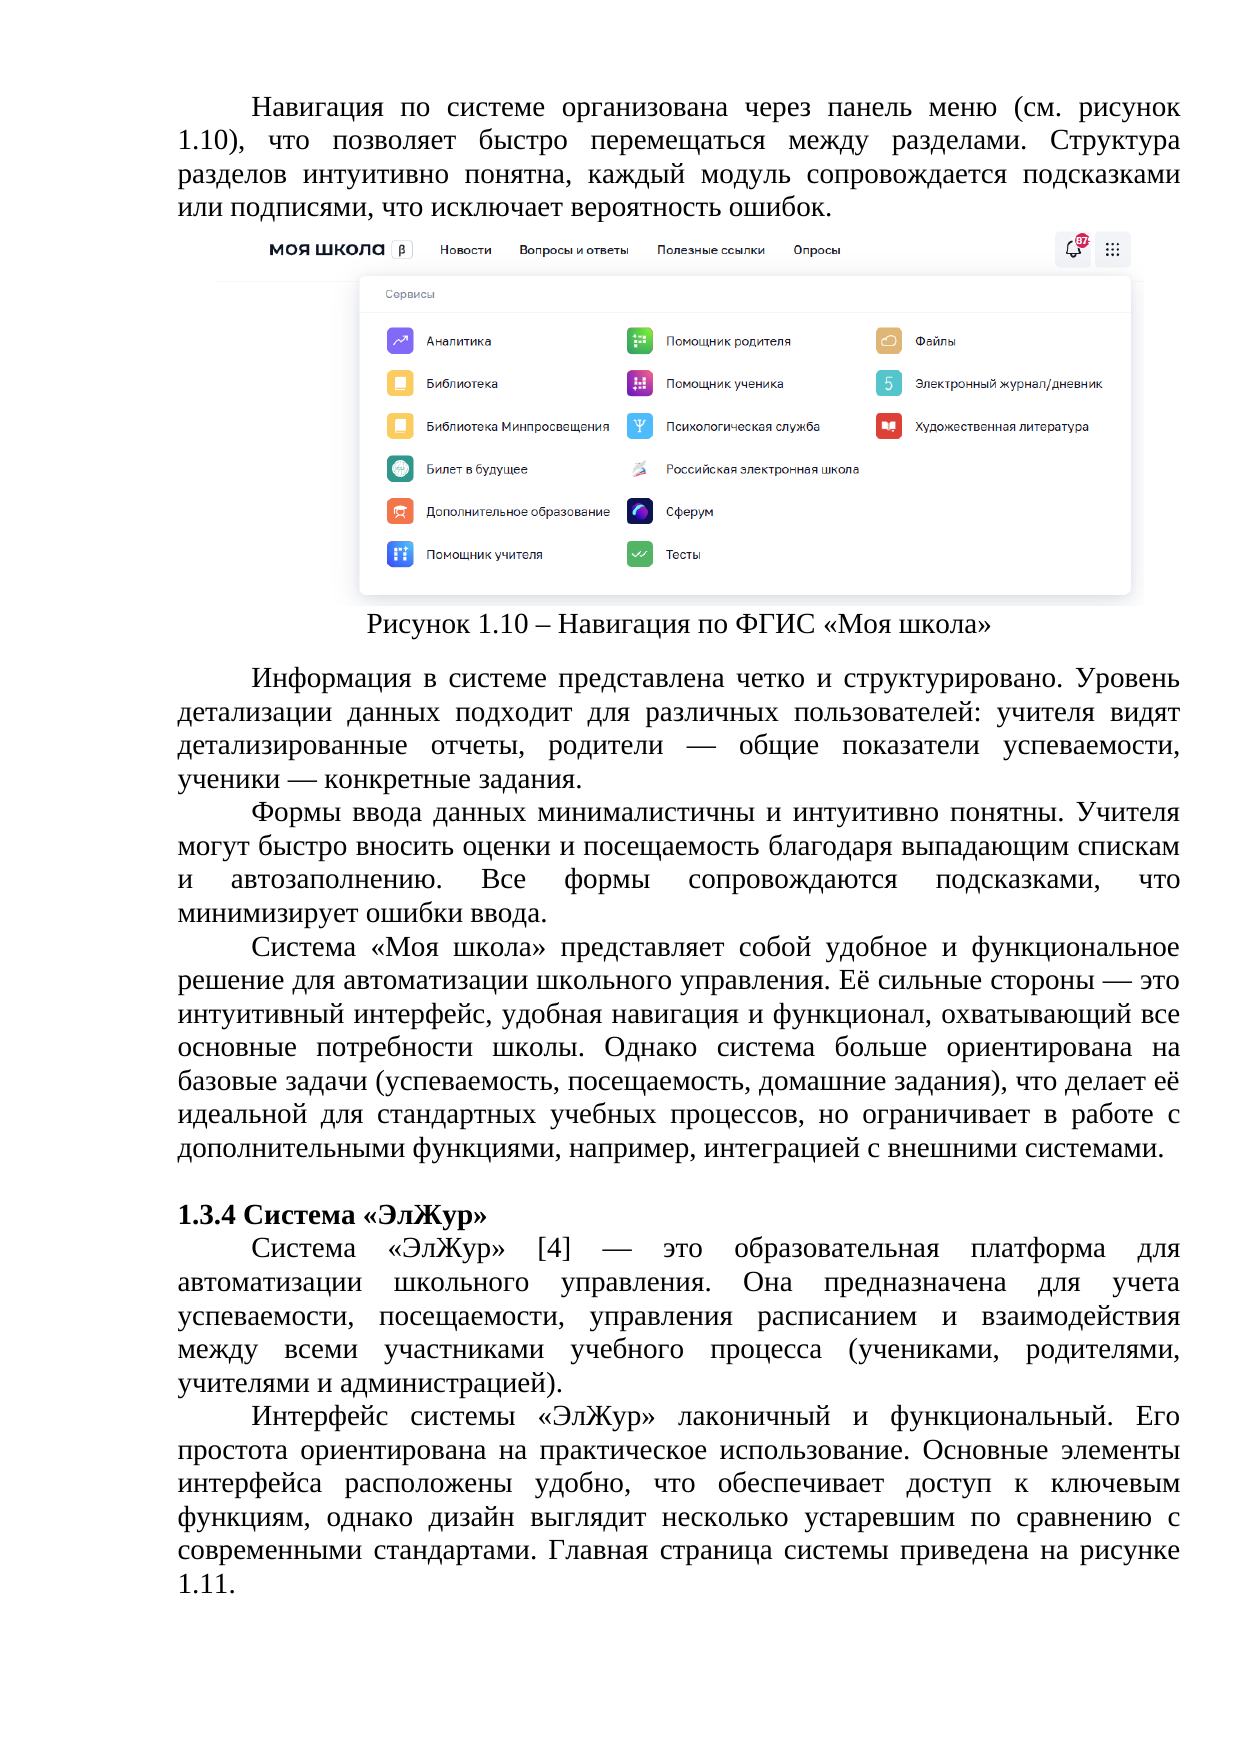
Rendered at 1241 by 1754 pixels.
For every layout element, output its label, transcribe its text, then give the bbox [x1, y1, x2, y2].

text Формы ввода данных минималистичны и интуитивно понятны. Учителя могут быстро вносить оценки и посещаемость благодаря выпадающим спискам и автозаполнению. Все формы сопровождаются подсказками, что минимизирует ошибки ввода. [177, 794, 1181, 929]
text Система «ЭлЖур» [4] — это образовательная платформа для автоматизации школьного управления. Она предназначена для учета успеваемости, посещаемости, управления расписанием и взаимодействия между всеми участниками учебного процесса (учениками, родителями, учителями и администрацией). [177, 1231, 1181, 1398]
text Рисунок 1.10 – Навигация по ФГИС «Моя школа» [177, 606, 1181, 639]
text Информация в системе представлена четко и структурировано. Уровень детализации данных подходит для различных пользователей: учителя видят детализированные отчеты, родители — общие показатели успеваемости, ученики — конкретные задания. [177, 660, 1181, 794]
subtitle 1.3.4 Система «ЭлЖур» [177, 1197, 1181, 1231]
text Система «Моя школа» представляет собой удобное и функциональное решение для автоматизации школьного управления. Её сильные стороны — это интуитивный интерфейс, удобная навигация и функционал, охватывающий все основные потребности школы. Однако система больше ориентирована на базовые задачи (успеваемость, посещаемость, домашние задания), что делает её идеальной для стандартных учебных процессов, но ограничивает в работе с дополнительными функциями, например, интеграцией с внешними системами. [177, 929, 1181, 1163]
text Интерфейс системы «ЭлЖур» лаконичный и функциональный. Его простота ориентирована на практическое использование. Основные элементы интерфейса расположены удобно, что обеспечивает доступ к ключевым функциям, однако дизайн выглядит несколько устаревшим по сравнению с современными стандартами. Главная страница системы приведена на рисунке 1.11. [177, 1398, 1181, 1599]
text Навигация по системе организована через панель меню (см. рисунок 1.10), что позволяет быстро перемещаться между разделами. Структура разделов интуитивно понятна, каждый модуль сопровождается подсказками или подписями, что исключает вероятность ошибок. [177, 89, 1181, 223]
picture [214, 222, 1145, 606]
